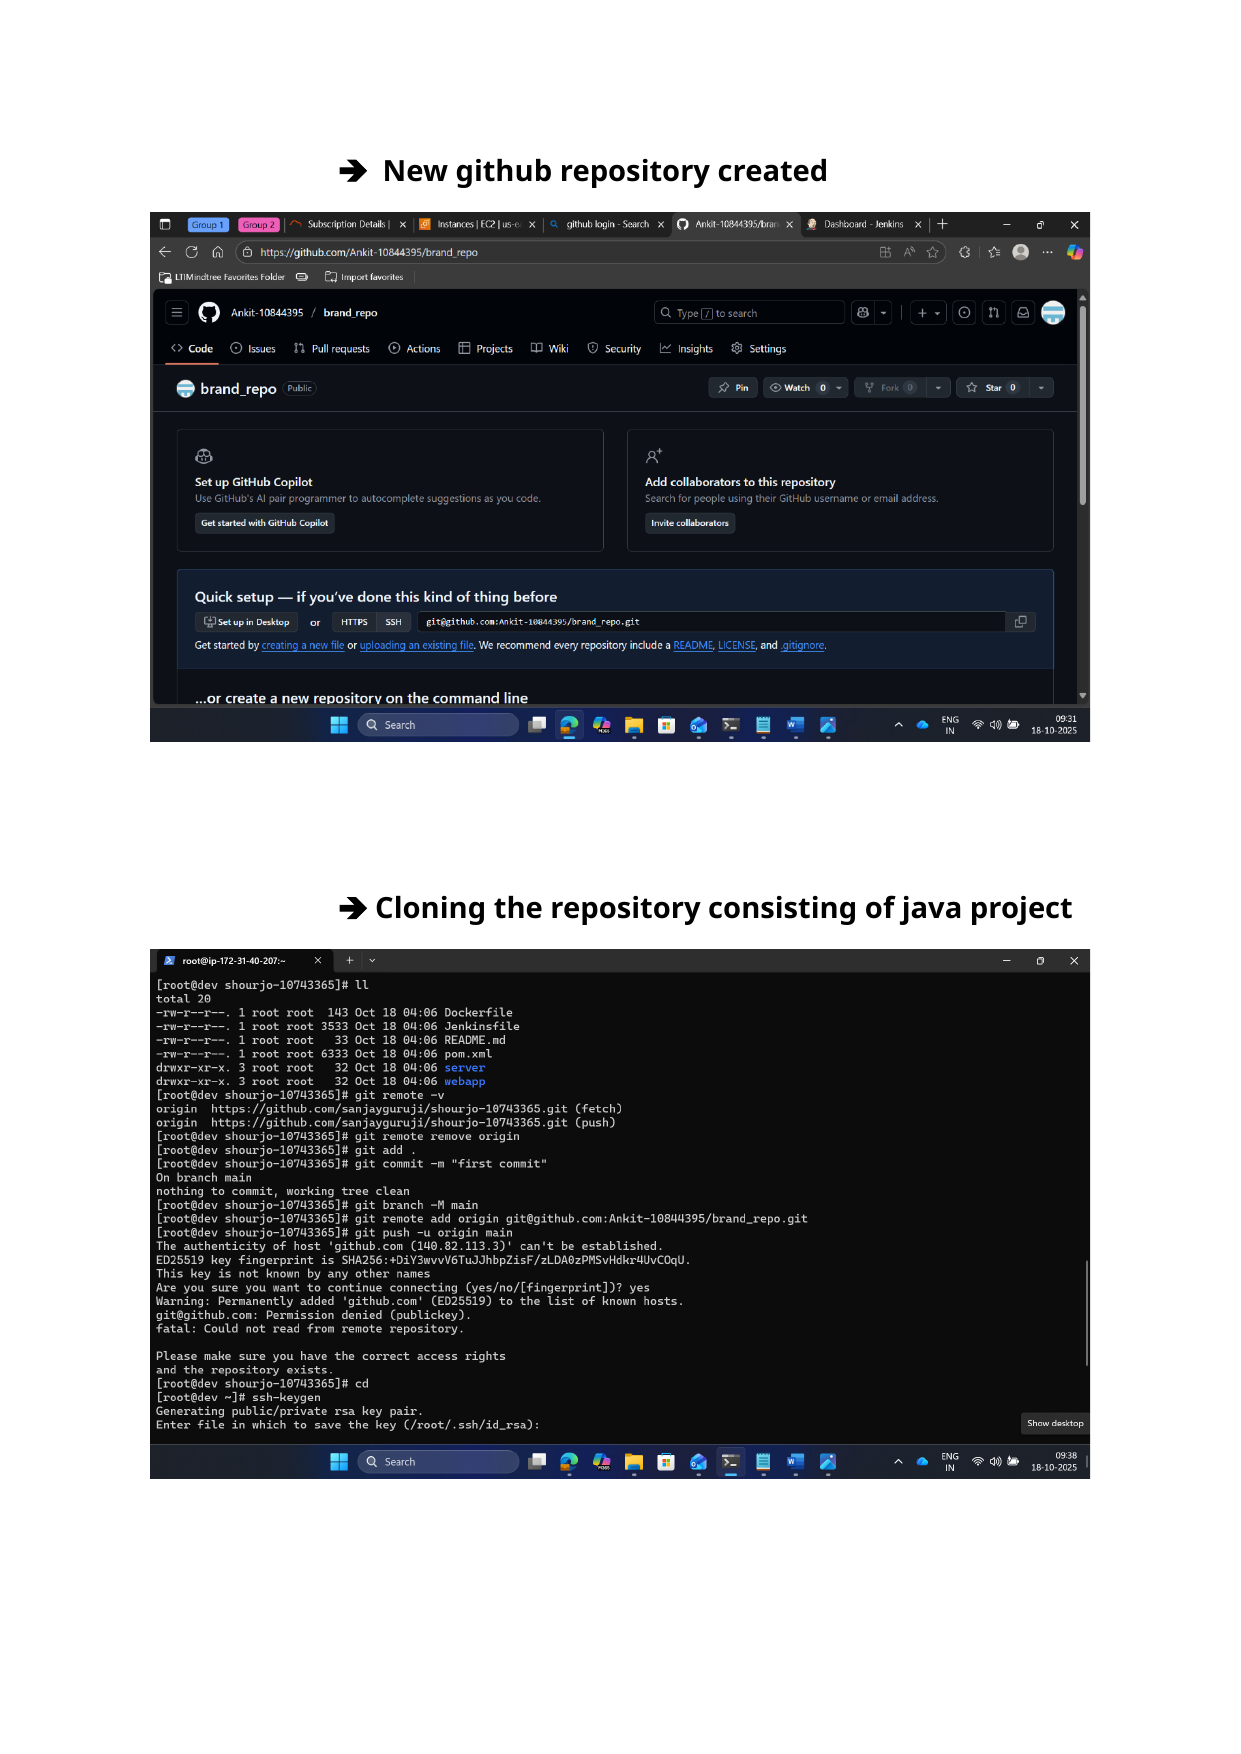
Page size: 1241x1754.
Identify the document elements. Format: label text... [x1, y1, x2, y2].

list New github repository created [337, 150, 1090, 190]
picture [150, 212, 1091, 742]
picture [150, 949, 1091, 1479]
list Cloning the repository consisting of java project [337, 887, 1090, 927]
